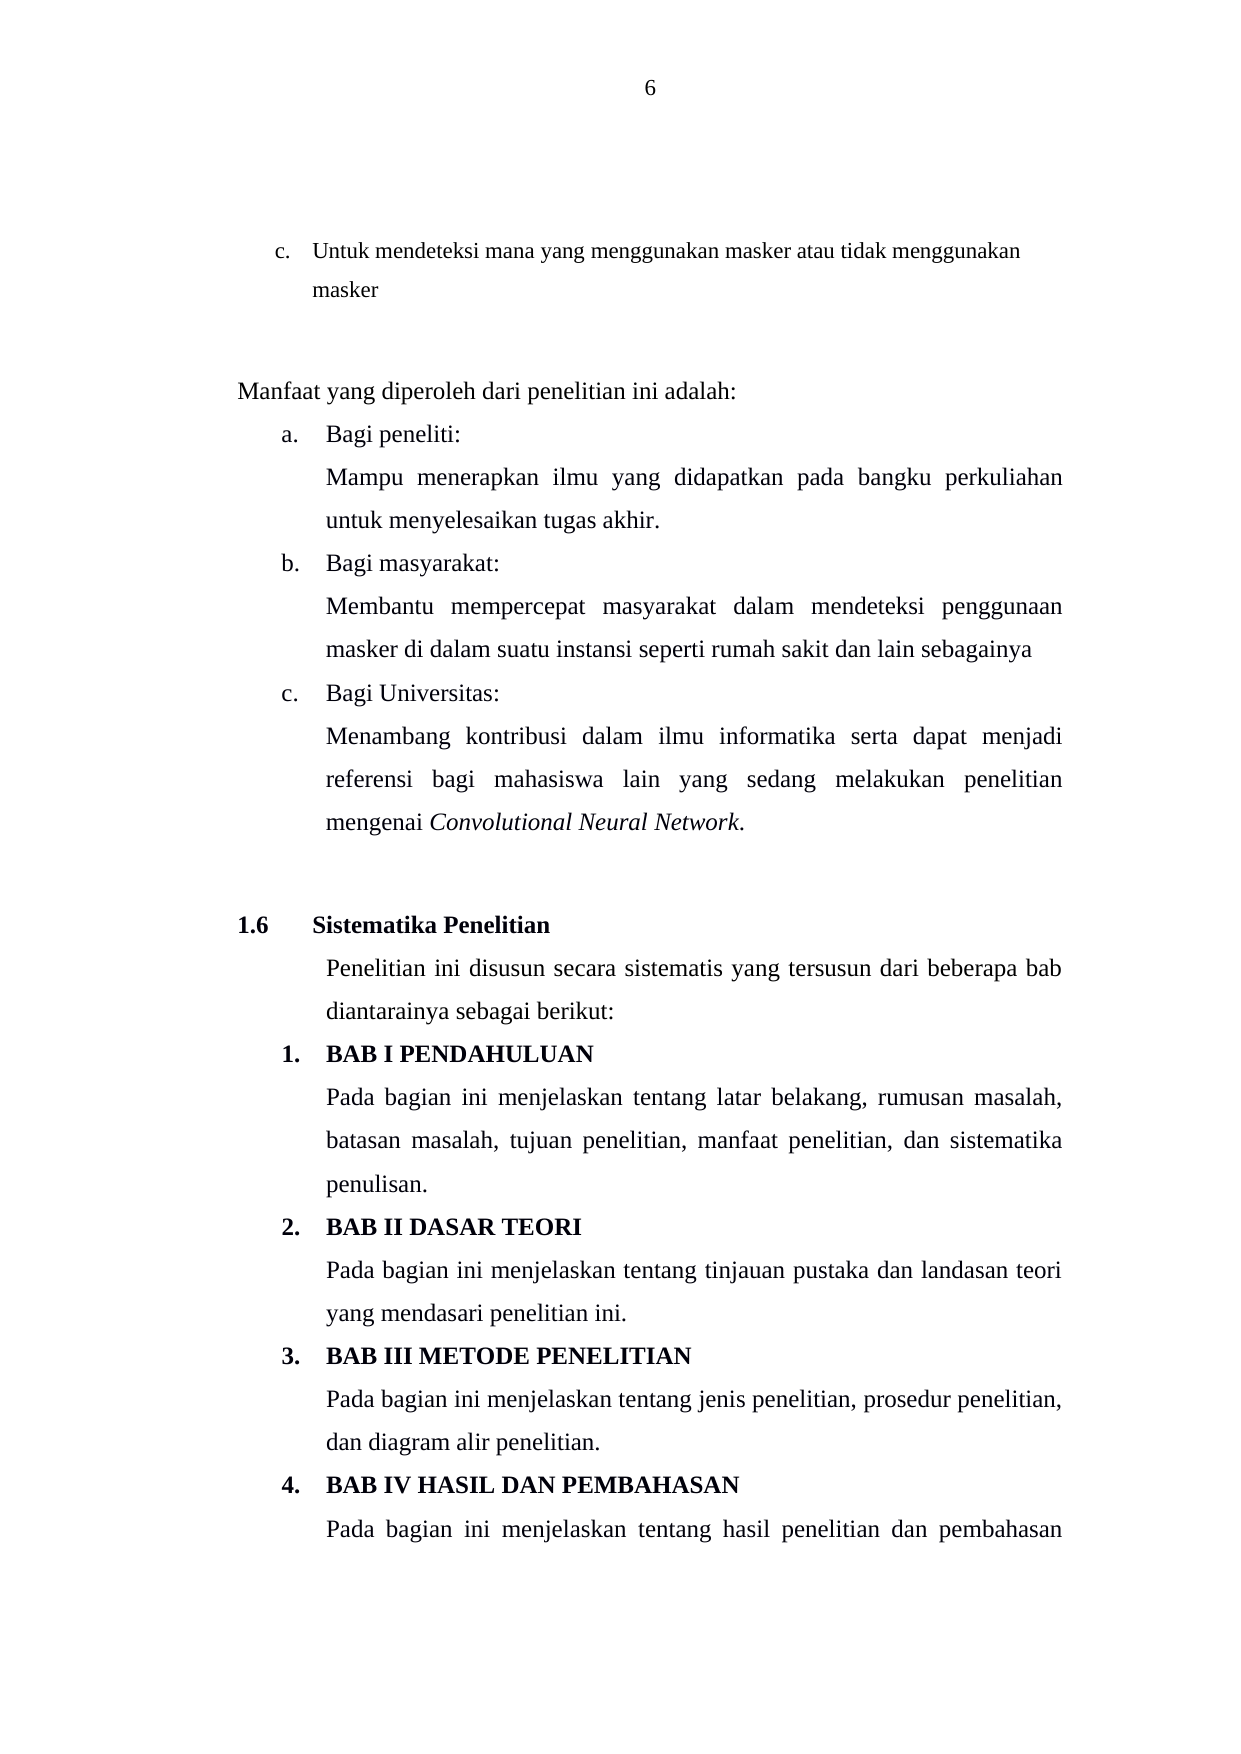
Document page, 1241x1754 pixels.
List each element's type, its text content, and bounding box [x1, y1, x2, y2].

list BAB III METODE PENELITIAN [281, 1341, 1063, 1370]
subtitle 1.6 Sistematika Penelitian [237, 910, 1063, 939]
list Pada bagian ini menjelaskan tentang tinjauan pustaka dan landasan teori yang mendasari penelitian ini. [326, 1255, 1063, 1327]
list Pada bagian ini menjelaskan tentang latar belakang, rumusan masalah, batasan masalah, tujuan penelitian, manfaat penelitian, dan sistematika penulisan. [326, 1082, 1063, 1197]
list BAB II DASAR TEORI [281, 1212, 1063, 1241]
list Pada bagian ini menjelaskan tentang jenis penelitian, prosedur penelitian, dan diagram alir penelitian. [326, 1384, 1063, 1456]
list Untuk mendeteksi mana yang menggunakan masker atau tidak menggunakan masker [274, 237, 1063, 303]
list BAB IV HASIL DAN PEMBAHASAN [281, 1471, 1063, 1499]
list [326, 1514, 1063, 1542]
list Menambang kontribusi dalam ilmu informatika serta dapat menjadi referensi bagi mahasiswa lain yang sedang melakukan penelitian mengenai Convolutional Neural Network. [326, 721, 1063, 836]
list Bagi masyarakat: [281, 548, 1063, 577]
list Membantu mempercepat masyarakat dalam mendeteksi penggunaan masker di dalam suatu instansi seperti rumah sakit dan lain sebagainya [326, 591, 1063, 663]
list Bagi Universitas: [281, 678, 1063, 706]
list BAB I PENDAHULUAN [281, 1039, 1063, 1068]
text Manfaat yang diperoleh dari penelitian ini adalah: [237, 376, 1063, 404]
list Bagi peneliti: [281, 419, 1063, 448]
list Mampu menerapkan ilmu yang didapatkan pada bangku perkuliahan untuk menyelesaikan tugas akhir. [326, 462, 1063, 534]
text Penelitian ini disusun secara sistematis yang tersusun dari beberapa bab diantarainya sebagai berikut: [281, 953, 1063, 1025]
